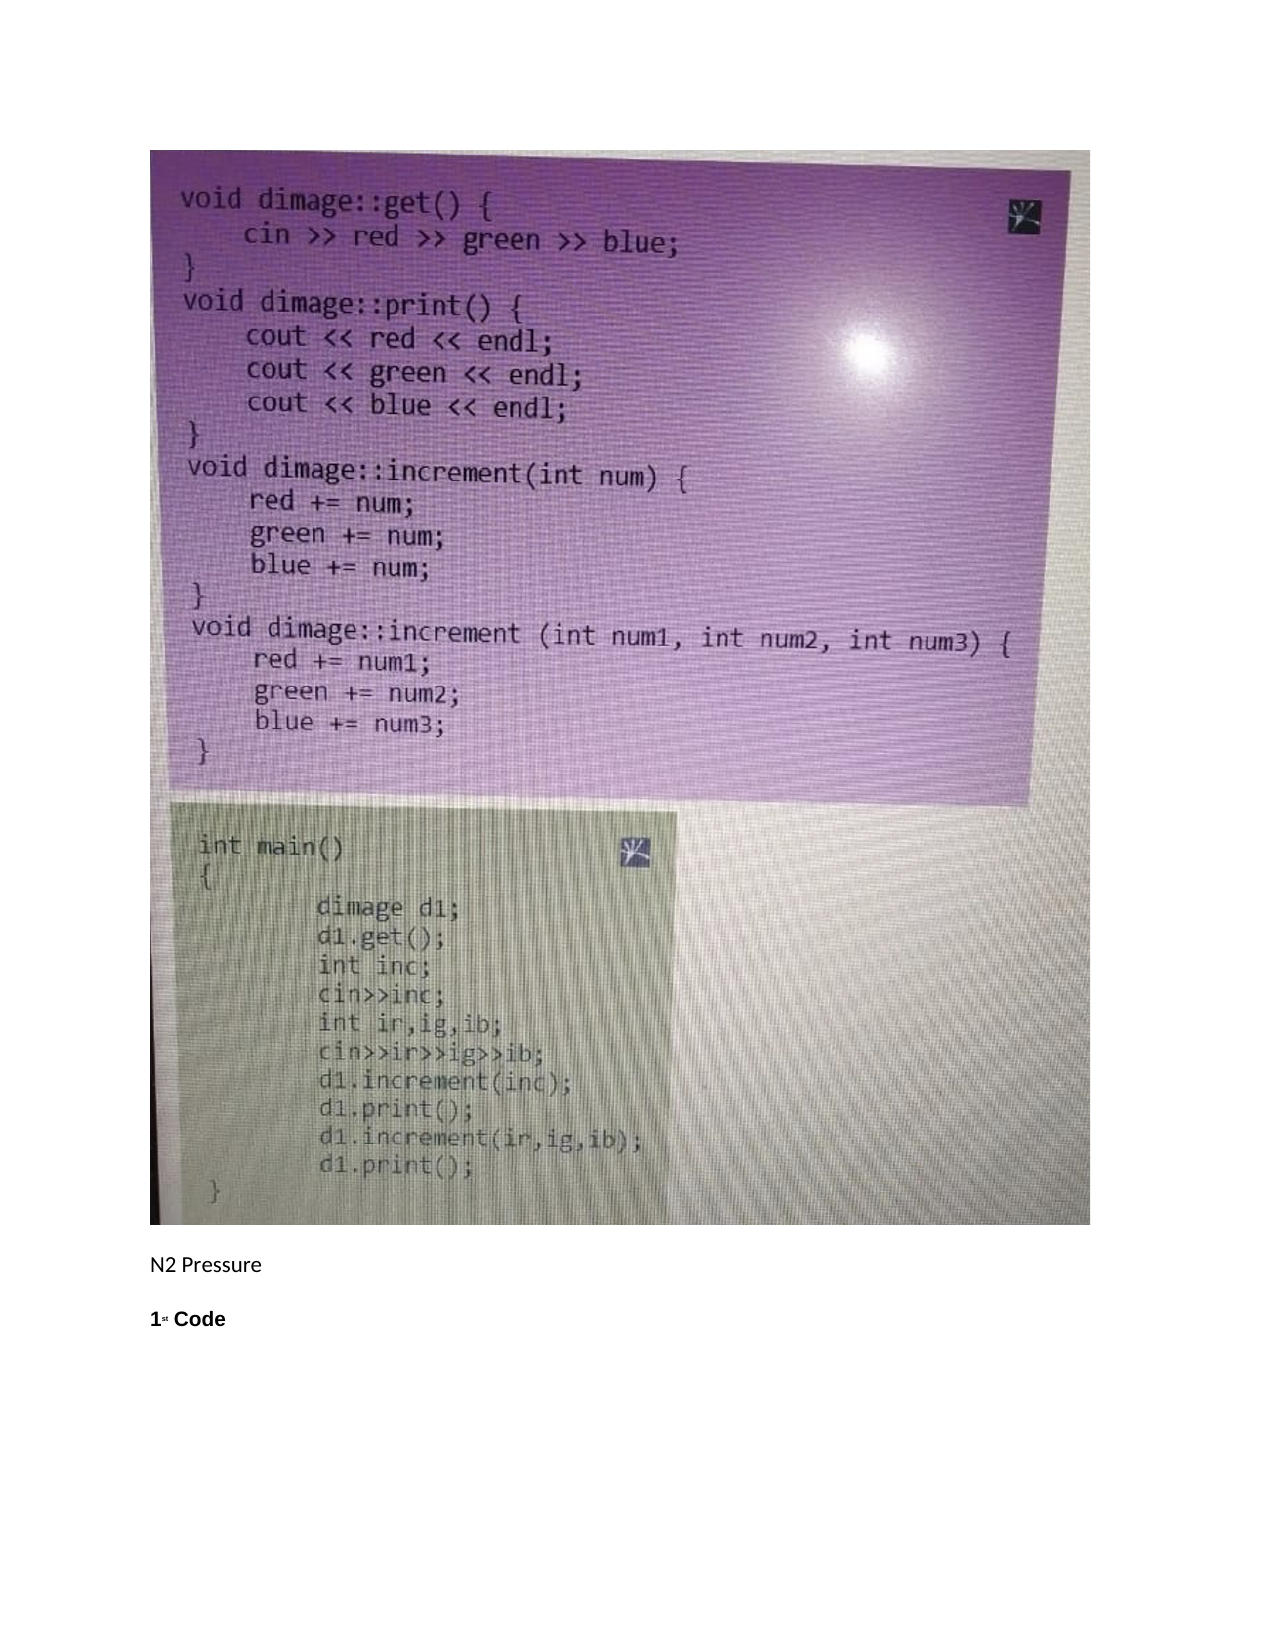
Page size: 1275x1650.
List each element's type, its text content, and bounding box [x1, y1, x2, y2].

picture [150, 150, 1091, 1225]
text 1st Code [150, 1307, 1125, 1331]
text N2 Pressure [150, 1250, 1125, 1278]
